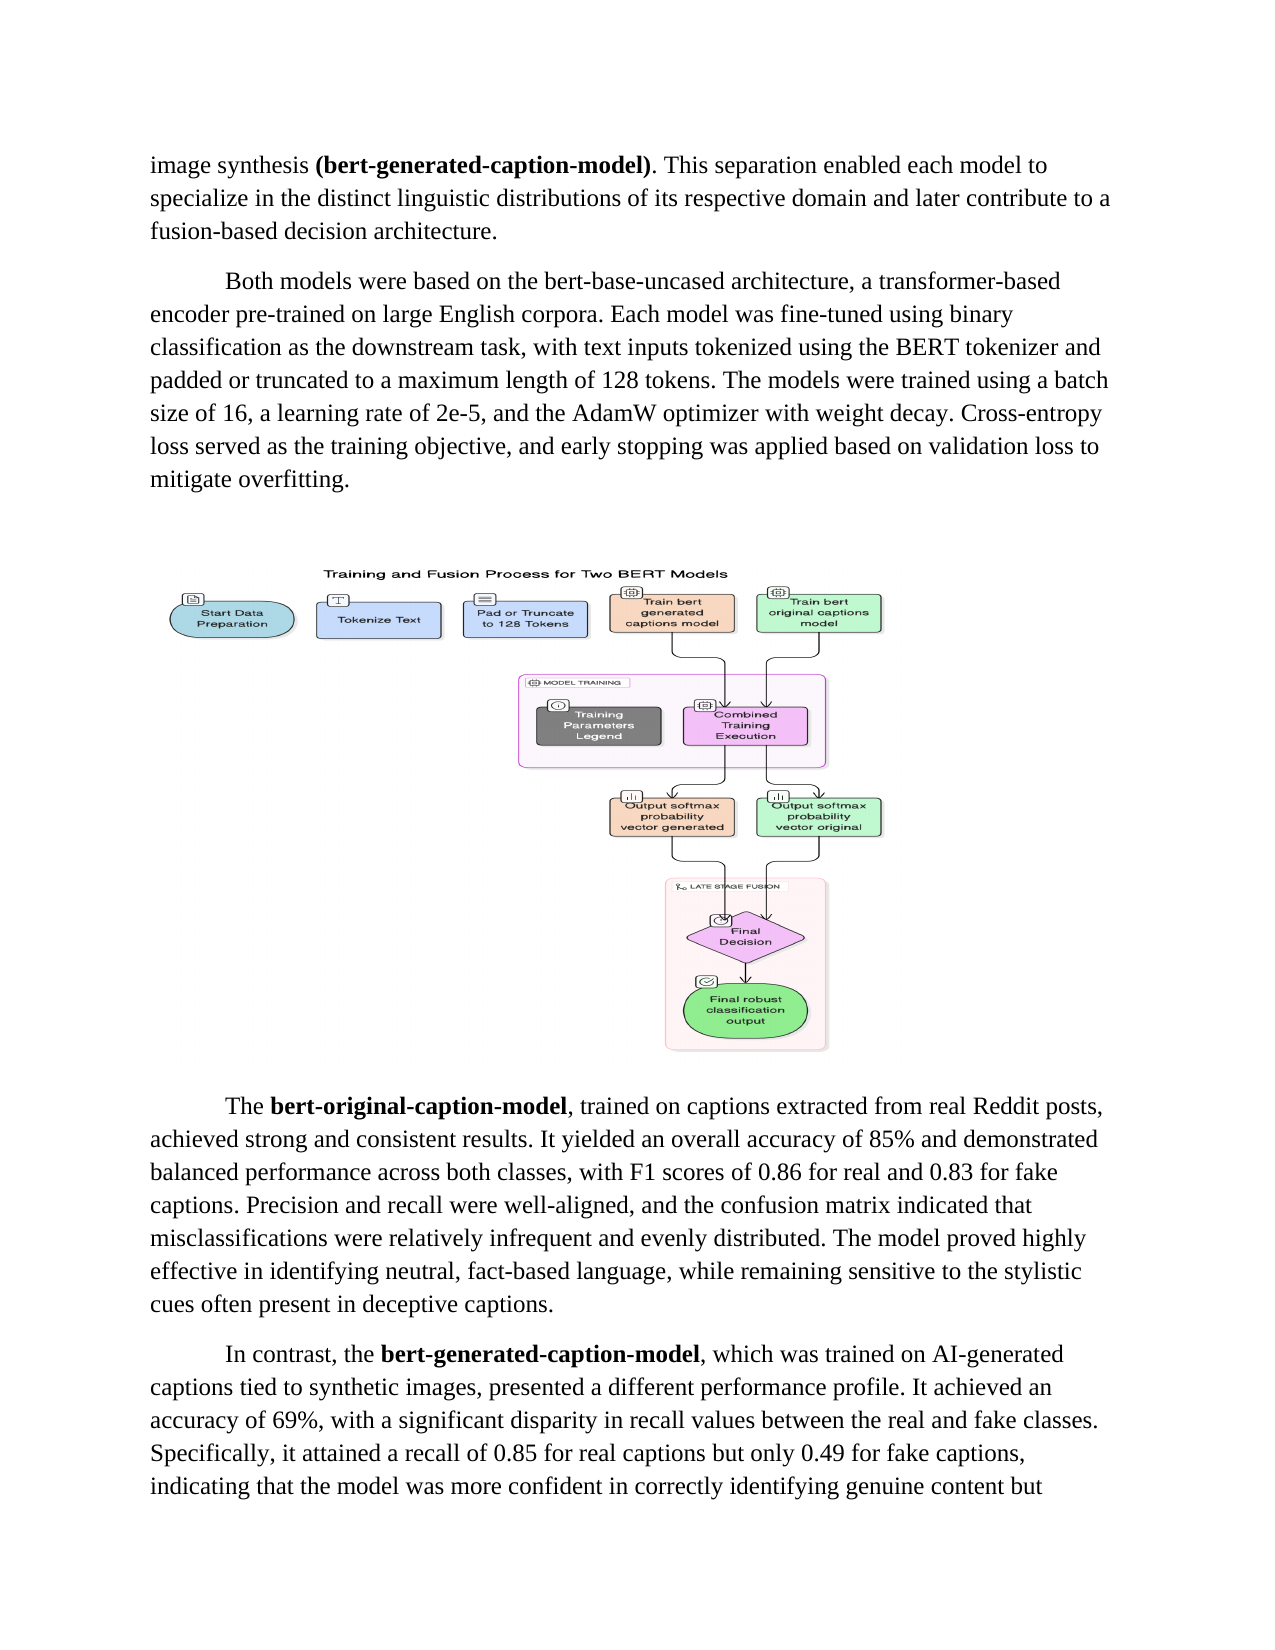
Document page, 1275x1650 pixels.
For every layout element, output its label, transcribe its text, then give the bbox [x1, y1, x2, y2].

text Both models were based on the bert-base-uncased architecture, a transformer-based encoder pre-trained on large English corpora. Each model was fine-tuned using binary classification as the downstream task, with text inputs tokenized using the BERT tokenizer and padded or truncated to a maximum length of 128 tokens. The models were trained using a batch size of 16, a learning rate of 2e-5, and the AdamW optimizer with weight decay. Cross-entropy loss served as the training objective, and early stopping was applied based on validation loss to mitigate overfitting. [150, 266, 1125, 493]
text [150, 1339, 1125, 1499]
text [150, 150, 1125, 245]
picture [150, 563, 906, 1070]
text The bert-original-caption-model, trained on captions extracted from real Reddit posts, achieved strong and consistent results. It yielded an overall accuracy of 85% and demonstrated balanced performance across both classes, with F1 scores of 0.86 for real and 0.83 for fake captions. Precision and recall were well-aligned, and the confusion matrix indicated that misclassifications were relatively infrequent and evenly distributed. The model proved highly effective in identifying neutral, fact-based language, while remaining sensitive to the stylistic cues often present in deceptive captions. [150, 1091, 1125, 1318]
